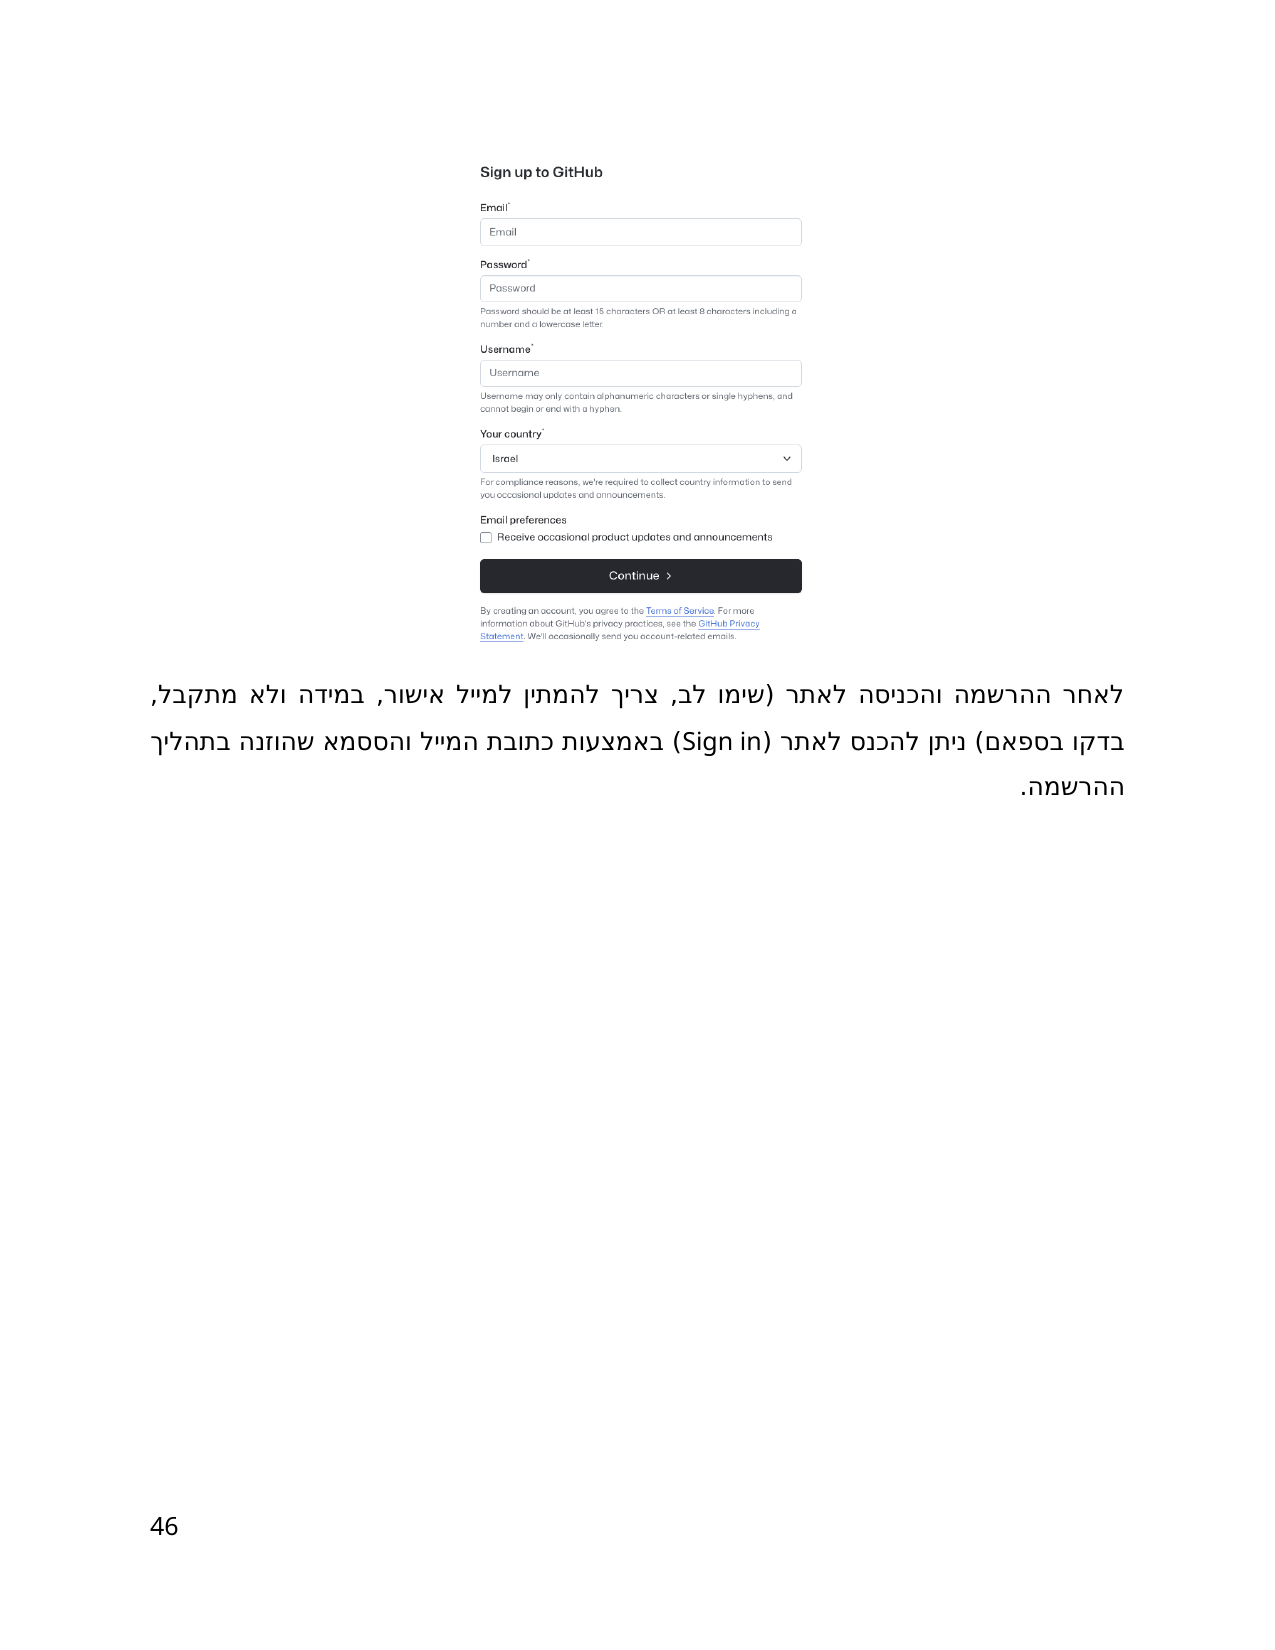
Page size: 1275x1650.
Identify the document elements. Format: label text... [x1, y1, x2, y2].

text לאחר ההרשמה והכניסה לאתר (שימו לב, צריך להמתין למייל אישור, במידה ולא מתקבל, בדקו בספאם) ניתן להכנס לאתר (Sign in) באמצעות כתובת המייל והססמא שהוזנה בתהליך ההרשמה. [150, 680, 1125, 801]
picture [452, 150, 823, 666]
